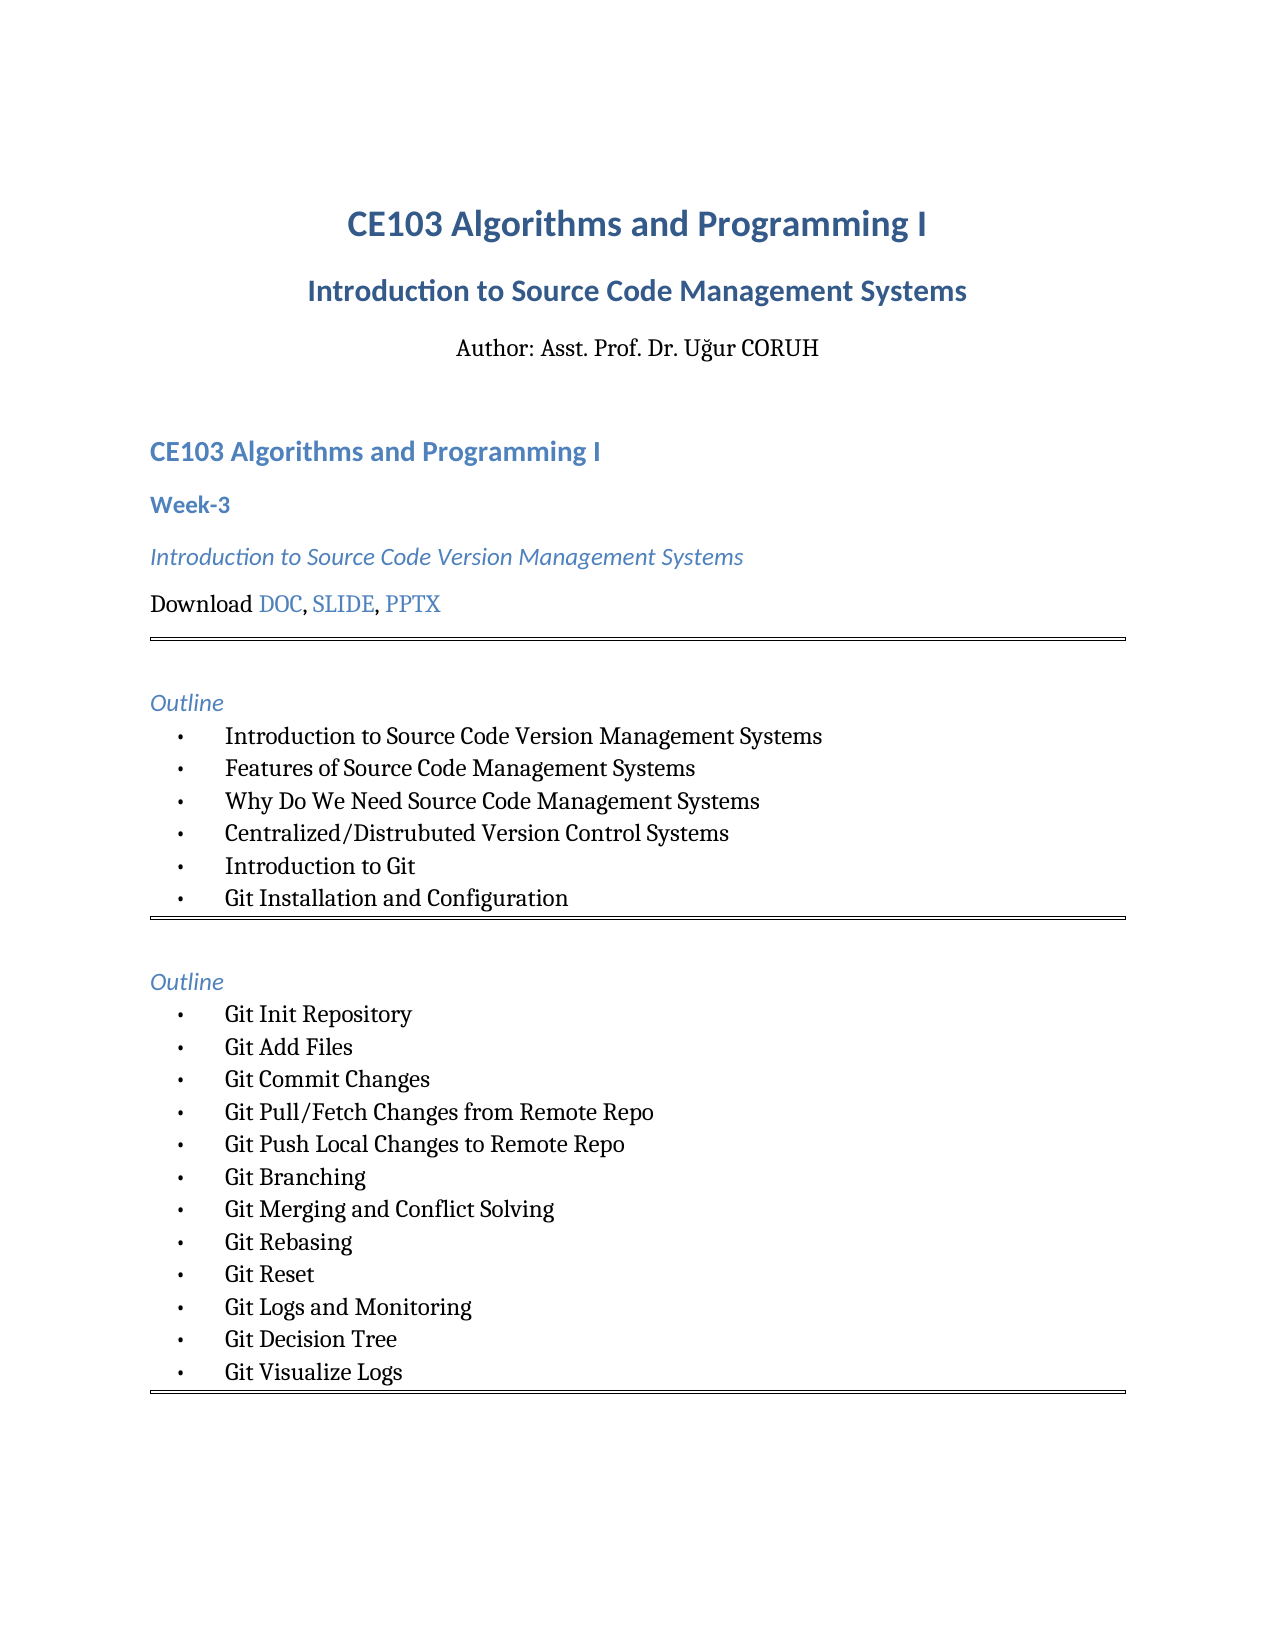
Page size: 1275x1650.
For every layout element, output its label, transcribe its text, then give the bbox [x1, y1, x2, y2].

list Git Installation and Configuration [175, 884, 1125, 913]
list Introduction to Git [175, 852, 1125, 880]
list Git Commit Changes [175, 1065, 1125, 1094]
subtitle Week-3 [150, 489, 1125, 520]
subtitle Outline [150, 966, 1125, 997]
subtitle Introduction to Source Code Version Management Systems [150, 541, 1125, 571]
list Git Rebasing [175, 1228, 1125, 1257]
list Git Reset [175, 1260, 1125, 1289]
list Git Push Local Changes to Remote Repo [175, 1130, 1125, 1159]
list Why Do We Need Source Code Management Systems [175, 787, 1125, 815]
subtitle Introduction to Source Code Management Systems [150, 271, 1125, 309]
list Centralized/Distrubuted Version Control Systems [175, 819, 1125, 848]
list Introduction to Source Code Version Management Systems [175, 722, 1125, 750]
text Author: Asst. Prof. Dr. Uğur CORUH [150, 334, 1125, 363]
subtitle CE103 Algorithms and Programming I [150, 433, 1125, 469]
text Download DOC, SLIDE, PPTX [150, 590, 1125, 619]
title CE103 Algorithms and Programming I [150, 200, 1125, 246]
list Git Init Repository [175, 1000, 1125, 1029]
list Git Branching [175, 1163, 1125, 1192]
list Features of Source Code Management Systems [175, 754, 1125, 783]
subtitle Outline [150, 687, 1125, 718]
list Git Decision Tree [175, 1325, 1125, 1354]
list Git Visualize Logs [175, 1358, 1125, 1387]
list Git Merging and Conflict Solving [175, 1195, 1125, 1224]
list Git Logs and Monitoring [175, 1293, 1125, 1322]
list Git Pull/Fetch Changes from Remote Repo [175, 1098, 1125, 1127]
list Git Add Files [175, 1033, 1125, 1062]
